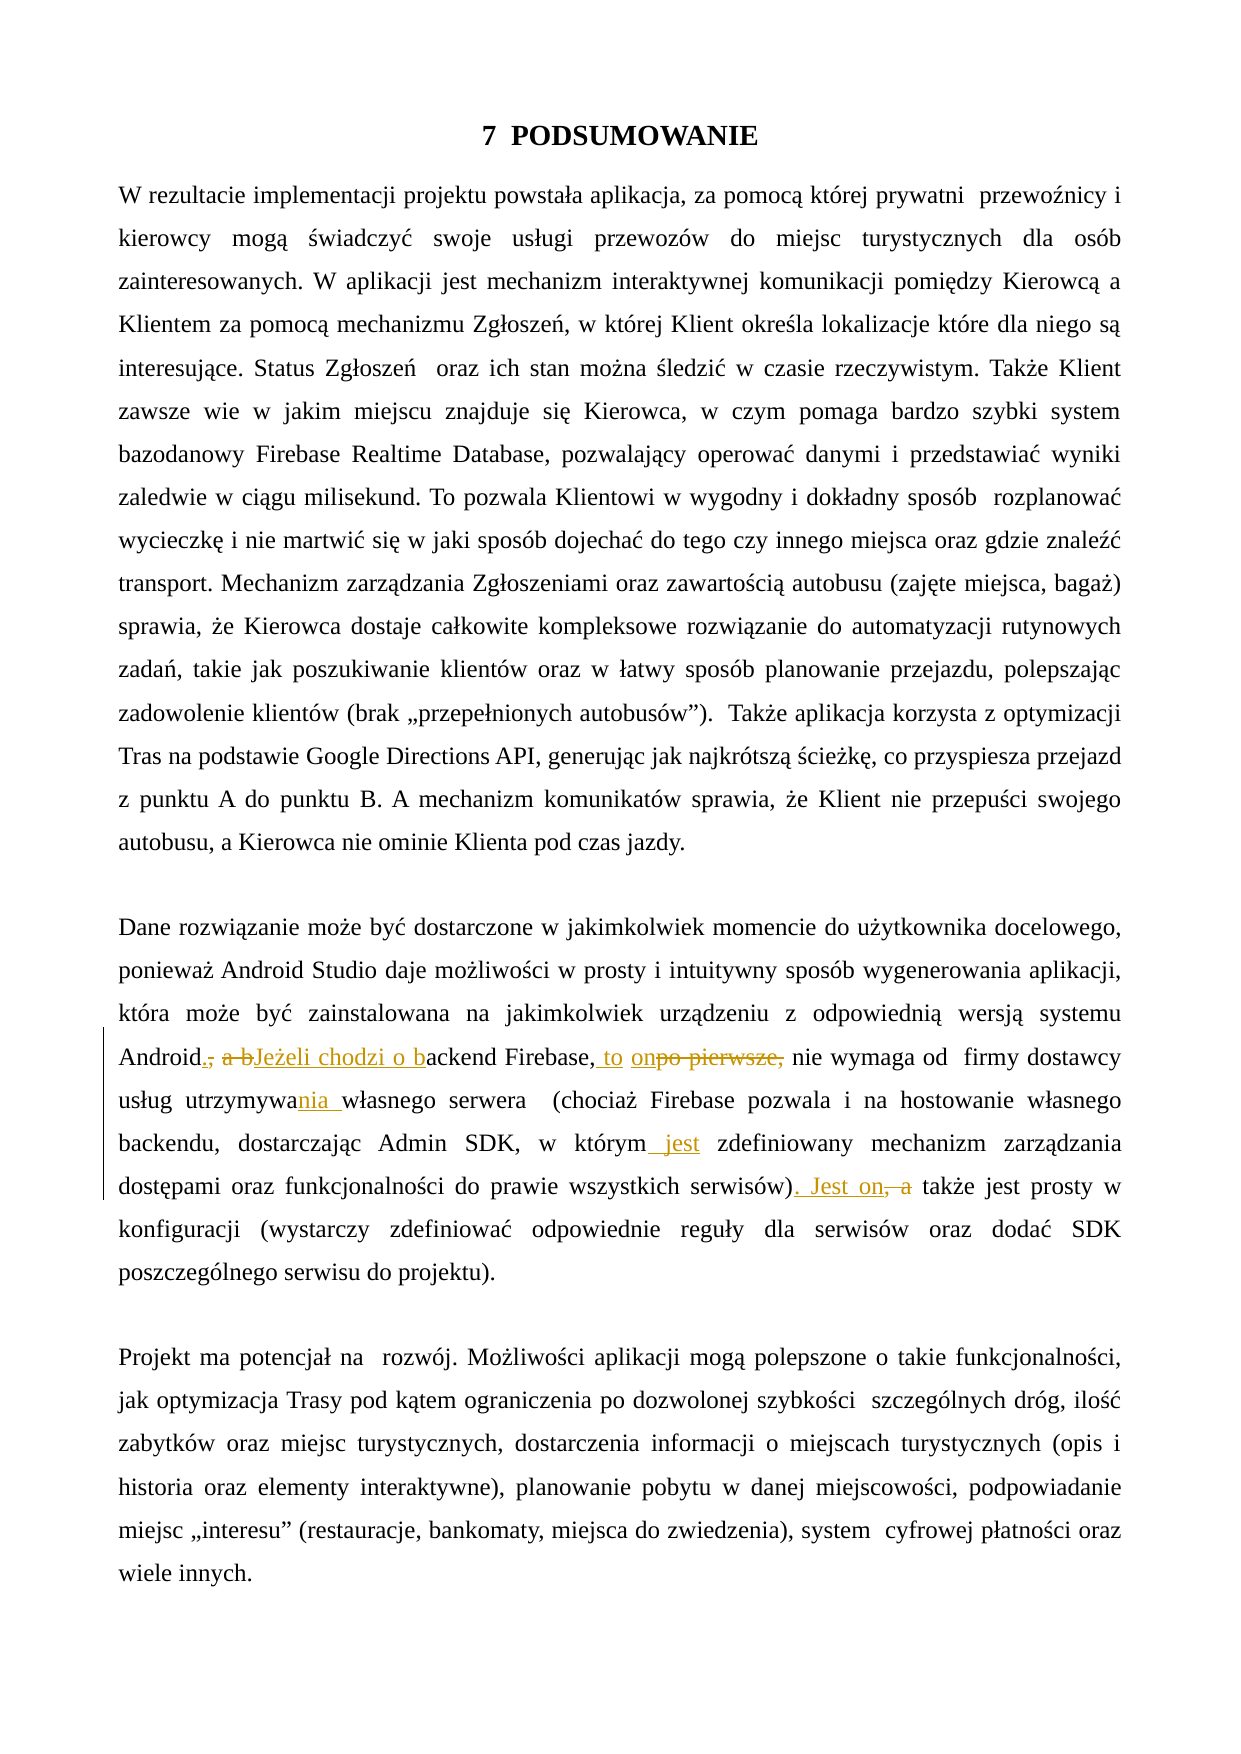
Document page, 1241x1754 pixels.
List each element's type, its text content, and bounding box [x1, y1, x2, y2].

text Projekt ma potencjał na rozwój. Możliwości aplikacji mogą polepszone o takie funkcjonalności, jak optymizacja Trasy pod kątem ograniczenia po dozwolonej szybkości szczególnych dróg, ilość zabytków oraz miejsc turystycznych, dostarczenia informacji o miejscach turystycznych (opis i historia oraz elementy interaktywne), planowanie pobytu w danej miejscowości, podpowiadanie miejsc „interesu” (restauracje, bankomaty, miejsca do zwiedzenia), system cyfrowej płatności oraz wiele innych. [118, 1342, 1122, 1587]
text W rezultacie implementacji projektu powstała aplikacja, za pomocą której prywatni przewoźnicy i kierowcy mogą świadczyć swoje usługi przewozów do miejsc turystycznych dla osób zainteresowanych. W aplikacji jest mechanizm interaktywnej komunikacji pomiędzy Kierowcą a Klientem za pomocą mechanizmu Zgłoszeń, w której Klient określa lokalizacje które dla niego są interesujące. Status Zgłoszeń oraz ich stan można śledzić w czasie rzeczywistym. Także Klient zawsze wie w jakim miejscu znajduje się Kierowca, w czym pomaga bardzo szybki system bazodanowy Firebase Realtime Database, pozwalający operować danymi i przedstawiać wyniki zaledwie w ciągu milisekund. To pozwala Klientowi w wygodny i dokładny sposób rozplanować wycieczkę i nie martwić się w jaki sposób dojechać do tego czy innego miejsca oraz gdzie znaleźć transport. Mechanizm zarządzania Zgłoszeniami oraz zawartością autobusu (zajęte miejsca, bagaż) sprawia, że Kierowca dostaje całkowite kompleksowe rozwiązanie do automatyzacji rutynowych zadań, takie jak poszukiwanie klientów oraz w łatwy sposób planowanie przejazdu, polepszając zadowolenie klientów (brak „przepełnionych autobusów”). Także aplikacja korzysta z optymizacji Tras na podstawie Google Directions API, generując jak najkrótszą ścieżkę, co przyspiesza przejazd z punktu A do punktu B. A mechanizm komunikatów sprawia, że Klient nie przepuści swojego autobusu, a Kierowca nie ominie Klienta pod czas jazdy. [118, 180, 1122, 856]
text Dane rozwiązanie może być dostarczone w jakimkolwiek momencie do użytkownika docelowego, ponieważ Android Studio daje możliwości w prosty i intuitywny sposób wygenerowania aplikacji, która może być zainstalowana na jakimkolwiek urządzeniu z odpowiednią wersją systemu Android ackend Firebase, nie wymaga od firmy dostawcy usług utrzymywawłasnego serwera (chociaż Firebase pozwala i na hostowanie własnego backendu, dostarczając Admin SDK, w którym zdefiniowany mechanizm zarządzania dostępami oraz funkcjonalności do prawie wszystkich serwisów) także jest prosty w konfiguracji (wystarczy zdefiniować odpowiednie reguły dla serwisów oraz dodać SDK poszczególnego serwisu do projektu). [118, 912, 1122, 1286]
text 7 PODSUMOWANIE [118, 118, 1122, 152]
